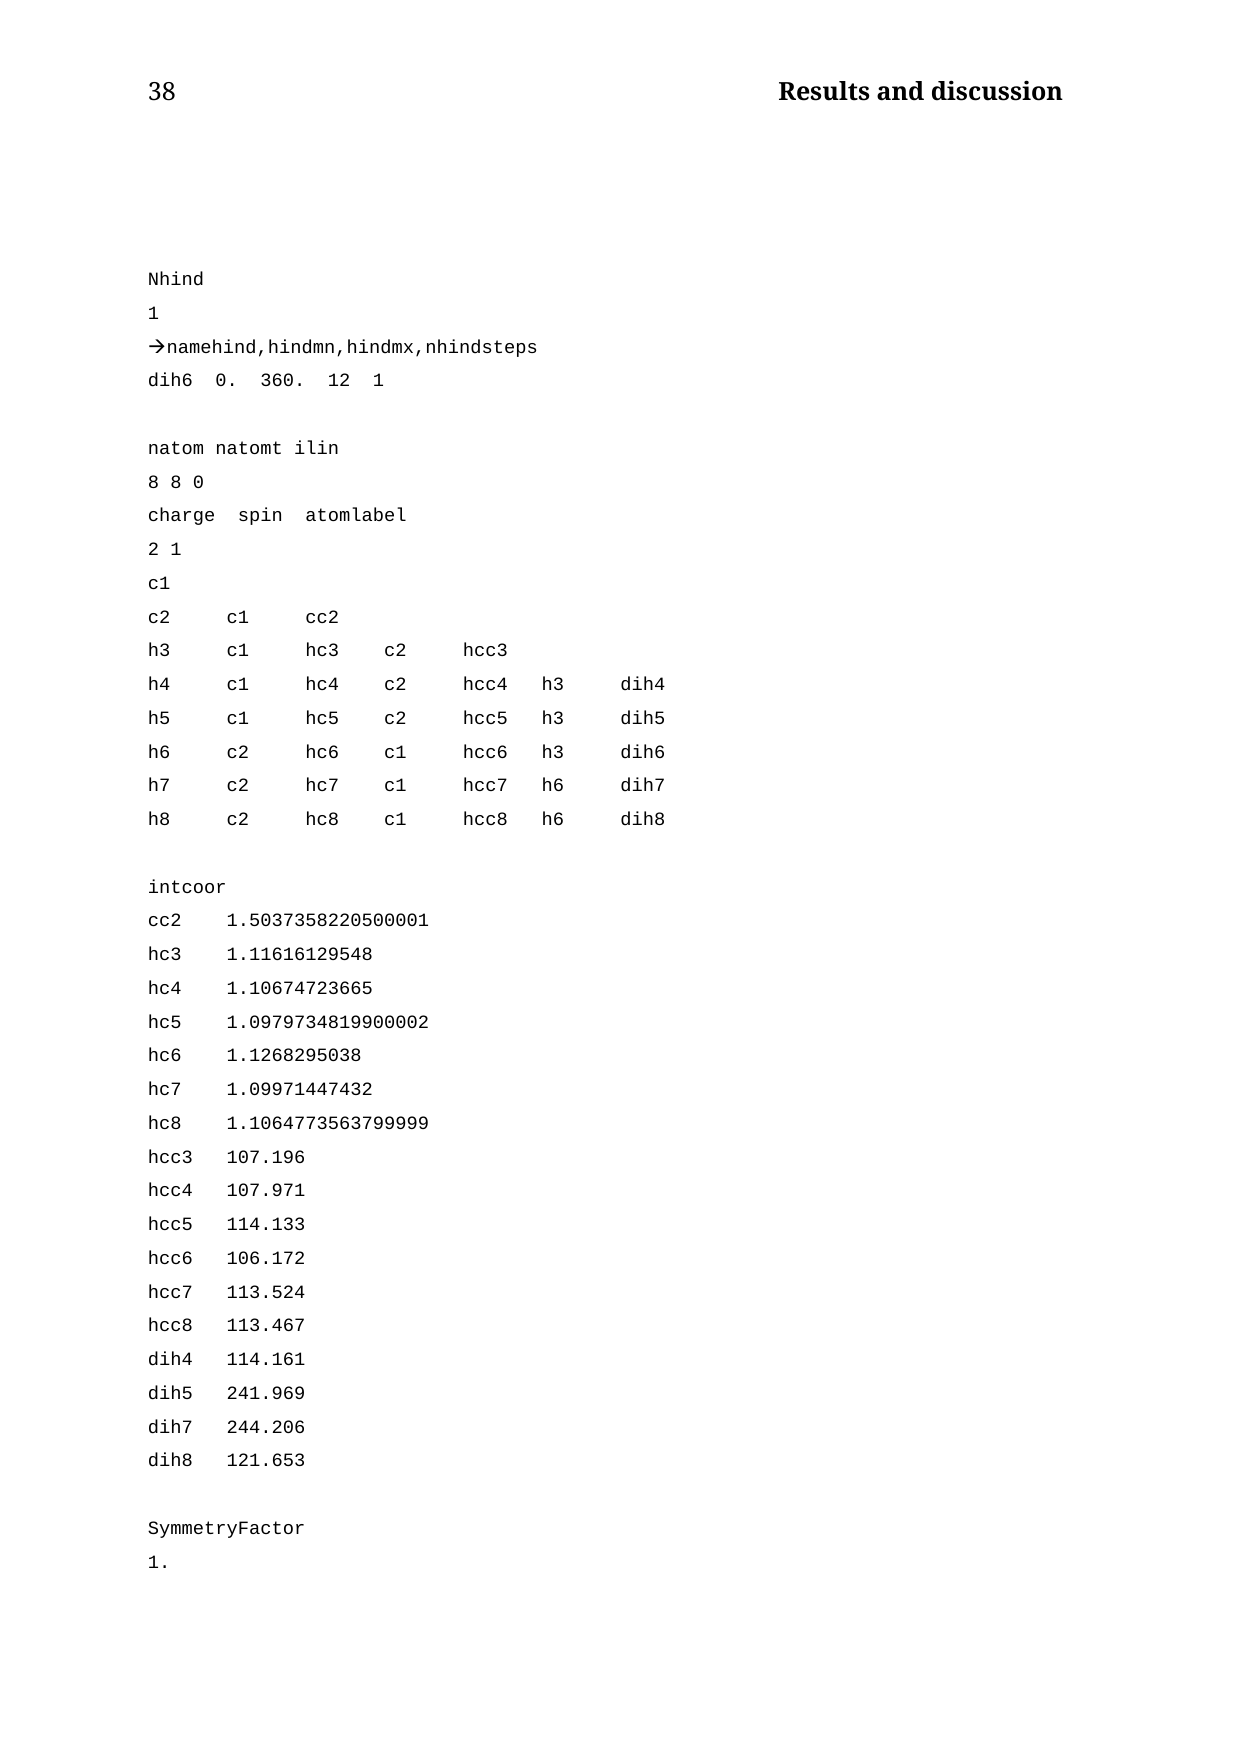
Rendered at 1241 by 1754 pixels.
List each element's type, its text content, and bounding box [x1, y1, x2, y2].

text c2 c1 cc2 [148, 607, 1092, 629]
text h3 c1 hc3 c2 hcc3 [148, 641, 1092, 662]
text 1. [148, 1552, 1092, 1574]
text natom natomt ilin [148, 439, 1092, 460]
text dih7 244.206 [148, 1417, 1092, 1439]
text dih6 0. 360. 12 1 [148, 371, 1092, 392]
text 8 8 0 [148, 472, 1092, 494]
text hcc8 113.467 [148, 1316, 1092, 1337]
text SymmetryFactor [148, 1519, 1092, 1540]
text cc2 1.5037358220500001 [148, 911, 1092, 932]
text hcc3 107.196 [148, 1147, 1092, 1169]
text 1 [148, 304, 1092, 325]
text 2 1 [148, 540, 1092, 561]
text Nhind [148, 270, 1092, 291]
text namehind,hindmn,hindmx,nhindsteps [148, 337, 1092, 359]
text hc7 1.09971447432 [148, 1080, 1092, 1101]
text c1 [148, 574, 1092, 595]
text hc8 1.1064773563799999 [148, 1114, 1092, 1135]
text dih5 241.969 [148, 1384, 1092, 1405]
text hc3 1.11616129548 [148, 945, 1092, 966]
text hc6 1.1268295038 [148, 1046, 1092, 1067]
text h8 c2 hc8 c1 hcc8 h6 dih8 [148, 810, 1092, 831]
text intcoor [148, 877, 1092, 899]
text hcc7 113.524 [148, 1282, 1092, 1304]
text h5 c1 hc5 c2 hcc5 h3 dih5 [148, 709, 1092, 730]
text hcc4 107.971 [148, 1181, 1092, 1202]
text hcc5 114.133 [148, 1215, 1092, 1236]
text dih8 121.653 [148, 1451, 1092, 1472]
text h4 c1 hc4 c2 hcc4 h3 dih4 [148, 675, 1092, 696]
text hcc6 106.172 [148, 1249, 1092, 1270]
text h7 c2 hc7 c1 hcc7 h6 dih7 [148, 776, 1092, 797]
text hc5 1.0979734819900002 [148, 1012, 1092, 1034]
text dih4 114.161 [148, 1350, 1092, 1371]
text charge spin atomlabel [148, 506, 1092, 527]
text h6 c2 hc6 c1 hcc6 h3 dih6 [148, 742, 1092, 764]
text hc4 1.10674723665 [148, 979, 1092, 1000]
